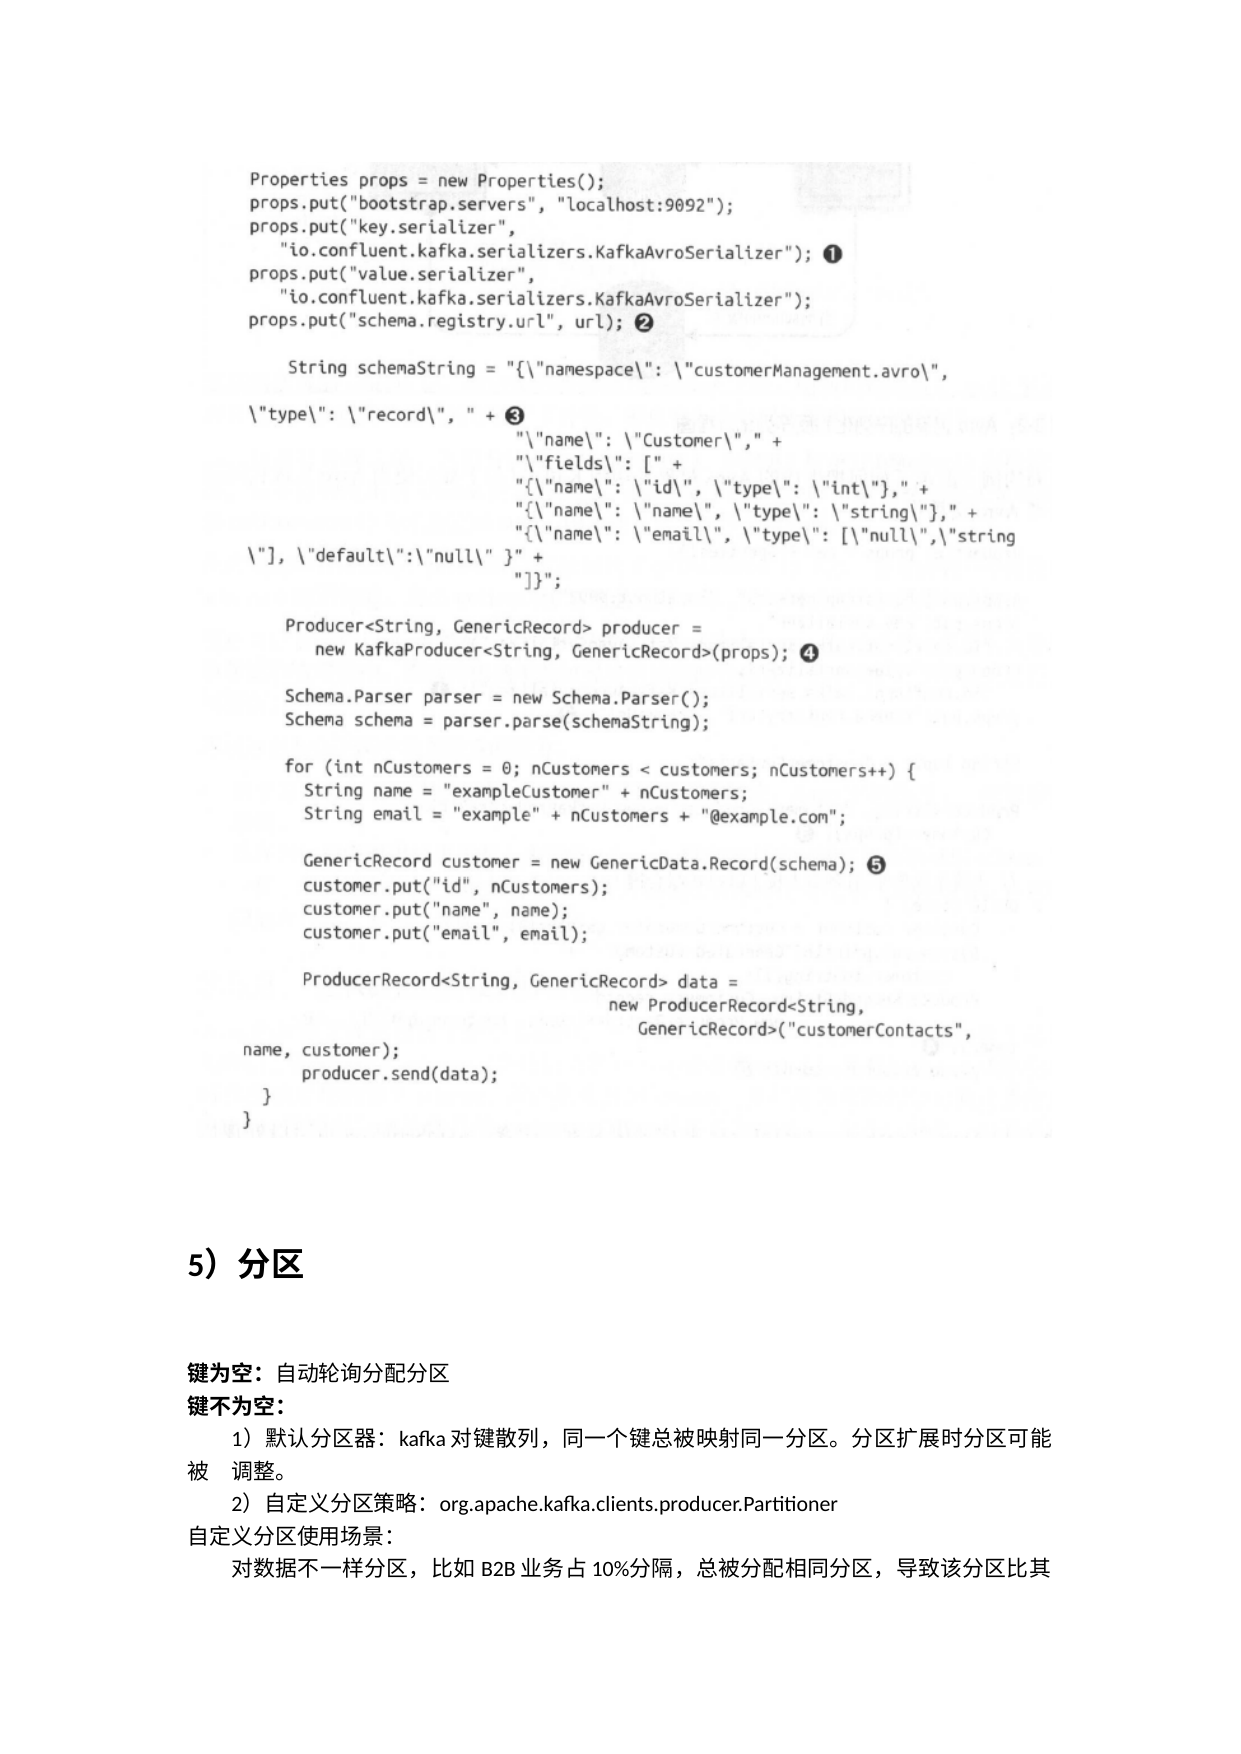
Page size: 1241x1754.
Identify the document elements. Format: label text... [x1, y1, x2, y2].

text 键不为空： [187, 1388, 1053, 1421]
text 2）自定义分区策略：org.apache.kafka.clients.producer.Partitioner [187, 1486, 1053, 1518]
text 键为空：自动轮询分配分区 [187, 1356, 1053, 1388]
picture [187, 162, 1053, 1138]
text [187, 1551, 1053, 1583]
subtitle 5）分区 [187, 1229, 1053, 1294]
text 自定义分区使用场景： [187, 1518, 1053, 1551]
text 1）默认分区器：kafka对键散列，同一个键总被映射同一分区。分区扩展时分区可能被 调整。 [187, 1421, 1053, 1486]
